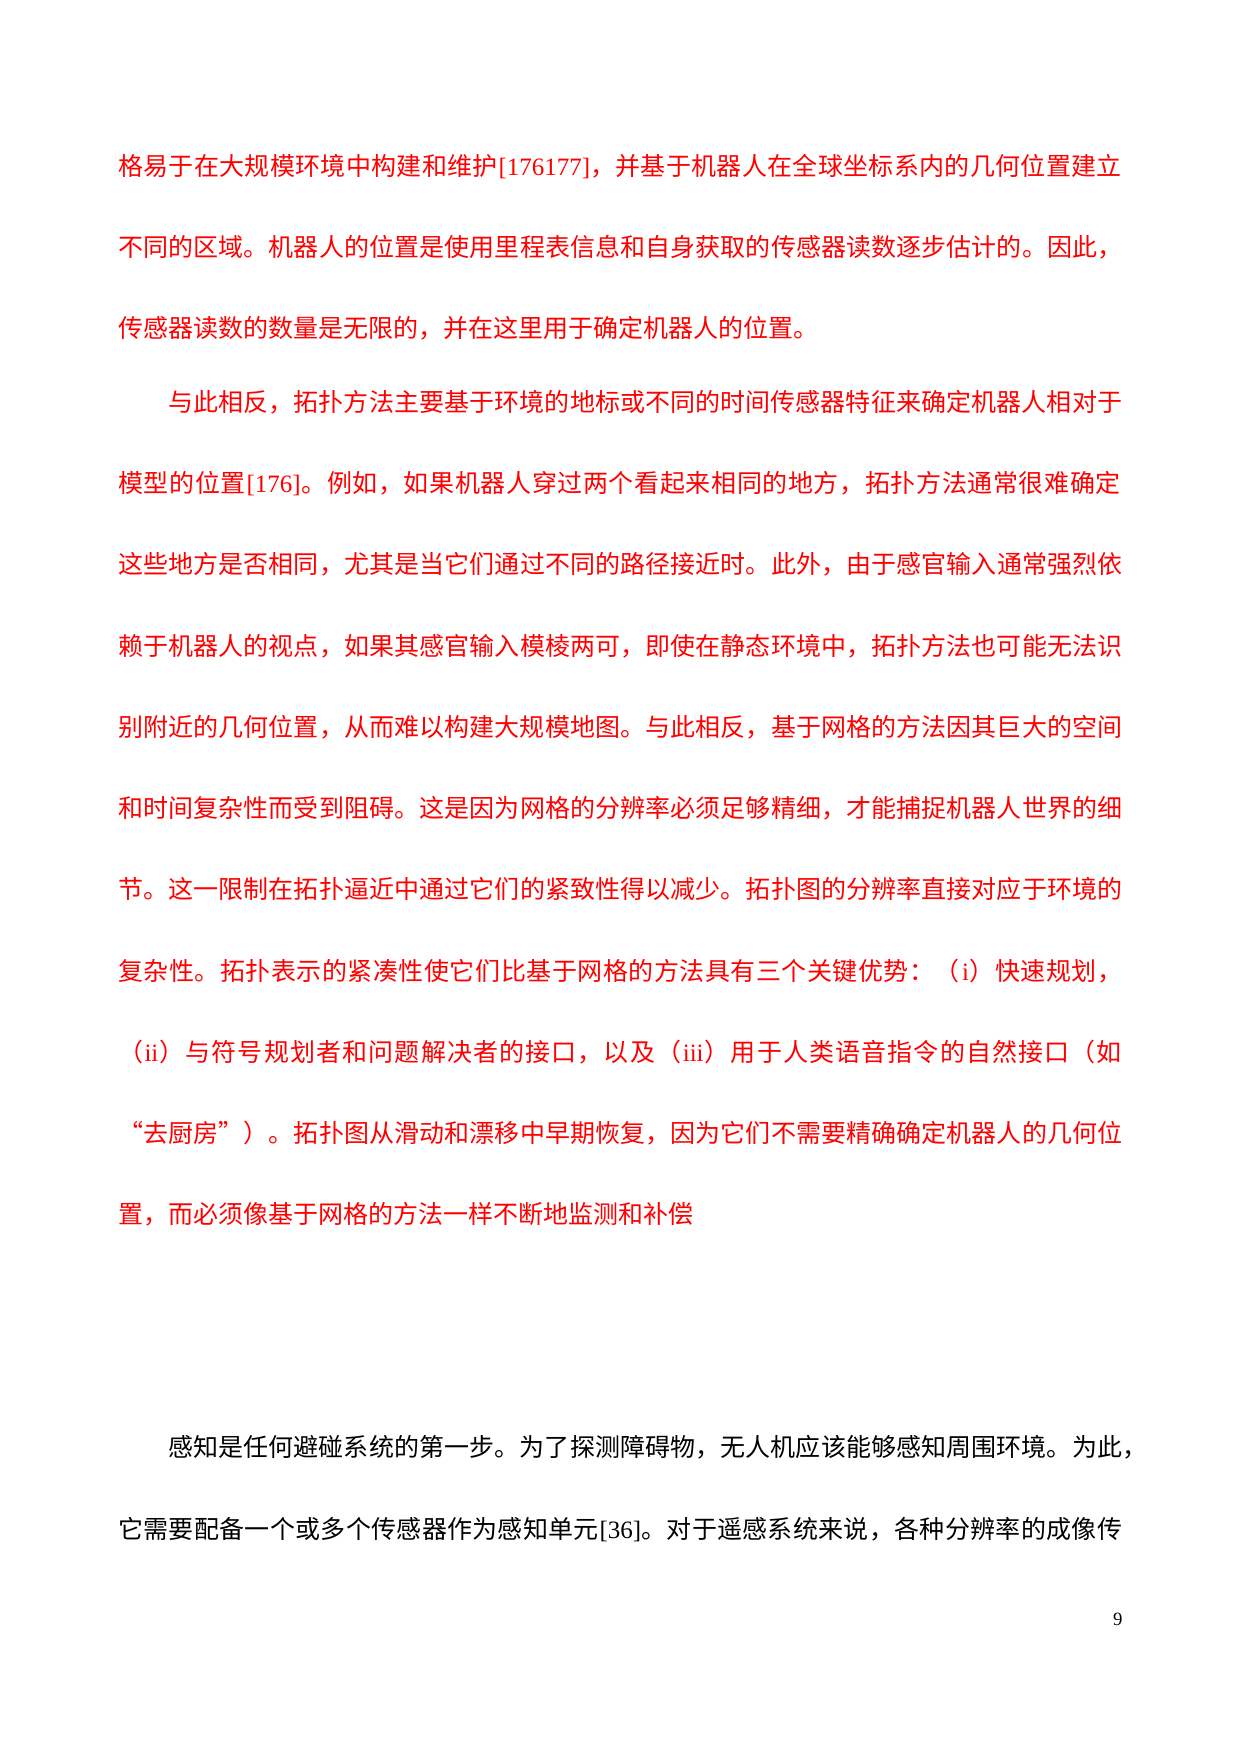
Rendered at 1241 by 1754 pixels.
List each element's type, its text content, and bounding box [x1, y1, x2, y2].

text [118, 132, 1122, 359]
text 与此相反，拓扑方法主要基于环境的地标或不同的时间传感器特征来确定机器人相对于模型的位置[176]。例如，如果机器人穿过两个看起来相同的地方，拓扑方法通常很难确定这些地方是否相同，尤其是当它们通过不同的路径接近时。此外，由于感官输入通常强烈依赖于机器人的视点，如果其感官输入模棱两可，即使在静态环境中，拓扑方法也可能无法识别附近的几何位置，从而难以构建大规模地图。与此相反，基于网格的方法因其巨大的空间和时间复杂性而受到阻碍。这是因为网格的分辨率必须足够精细，才能捕捉机器人世界的细节。这一限制在拓扑逼近中通过它们的紧致性得以减少。拓扑图的分辨率直接对应于环境的复杂性。拓扑表示的紧凑性使它们比基于网格的方法具有三个关键优势：（i）快速规划，（ii）与符号规划者和问题解决者的接口，以及（iii）用于人类语音指令的自然接口（如“去厨房”）。拓扑图从滑动和漂移中早期恢复，因为它们不需要精确确定机器人的几何位置，而必须像基于网格的方法一样不断地监测和补偿 [118, 368, 1122, 1246]
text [118, 1413, 1122, 1560]
